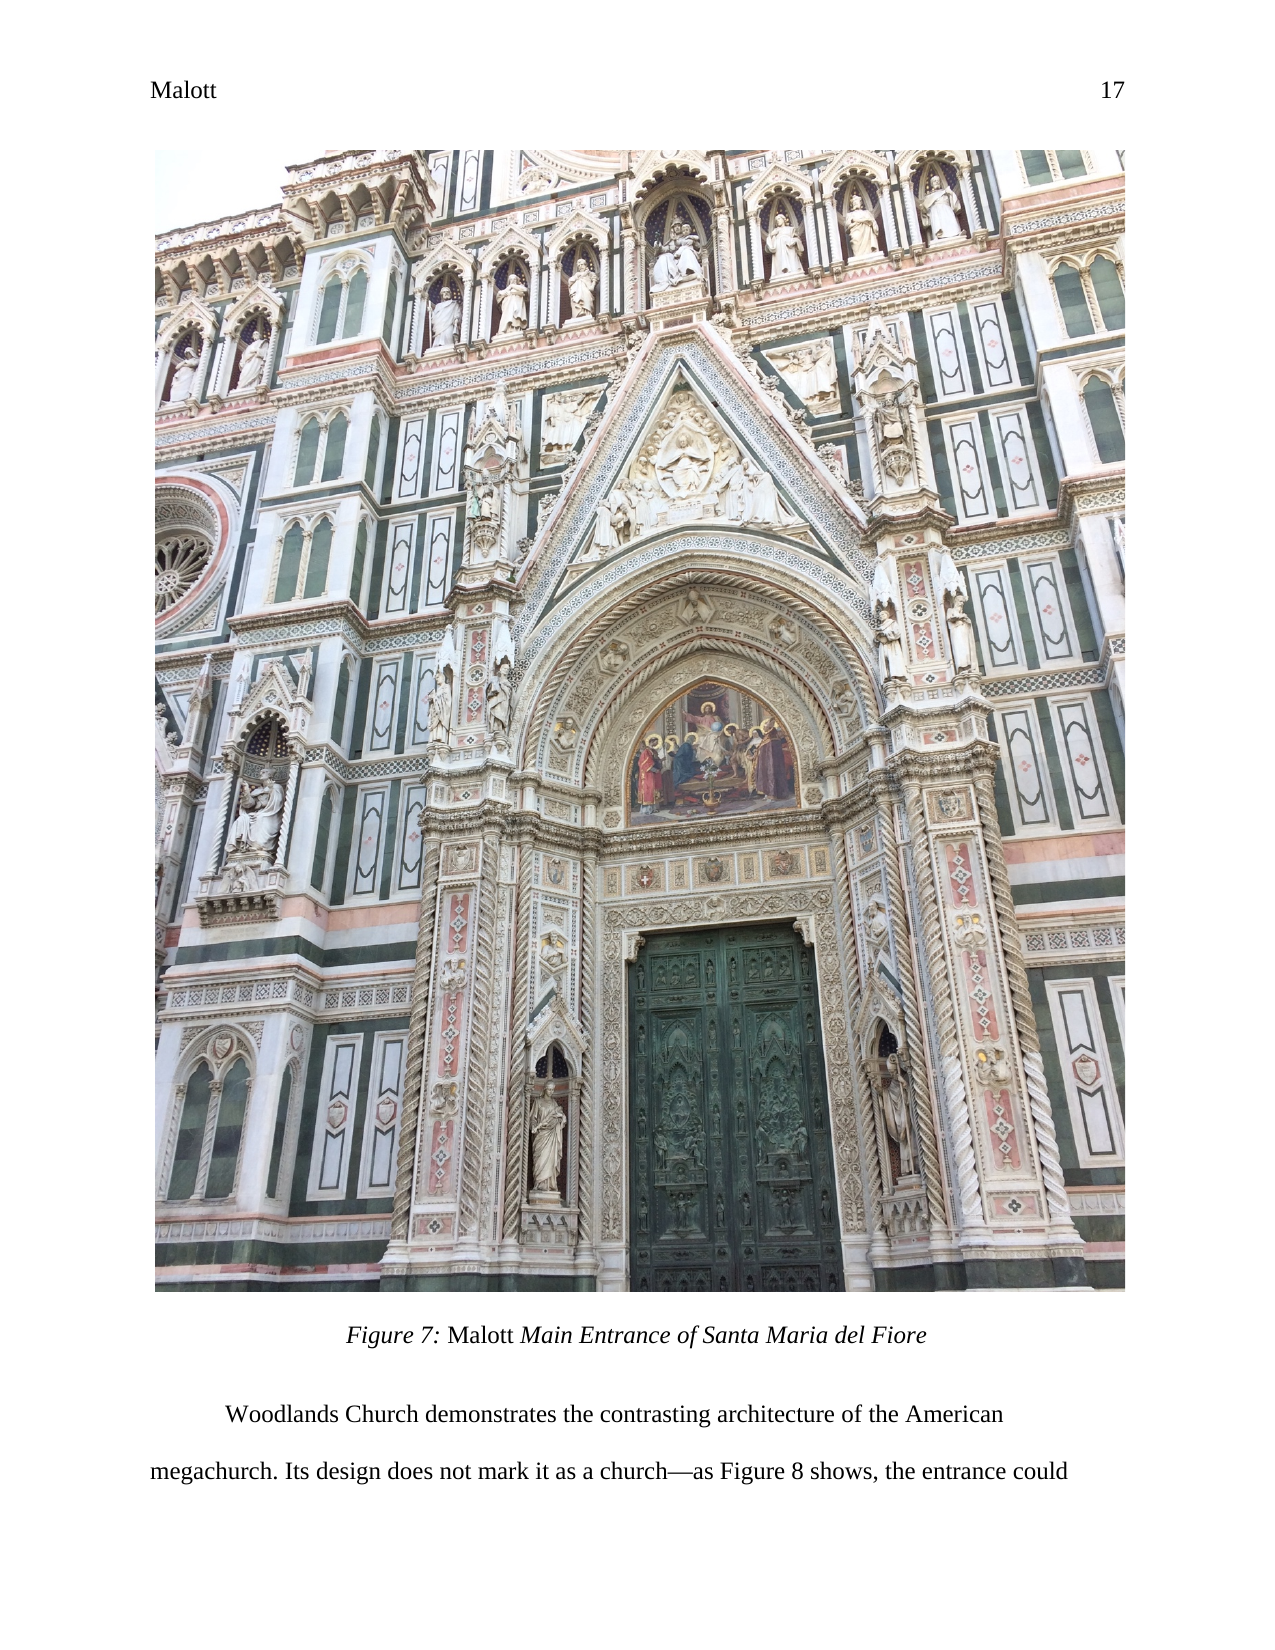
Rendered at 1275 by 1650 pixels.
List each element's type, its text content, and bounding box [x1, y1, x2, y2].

picture [155, 150, 1125, 1292]
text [150, 1399, 1125, 1485]
